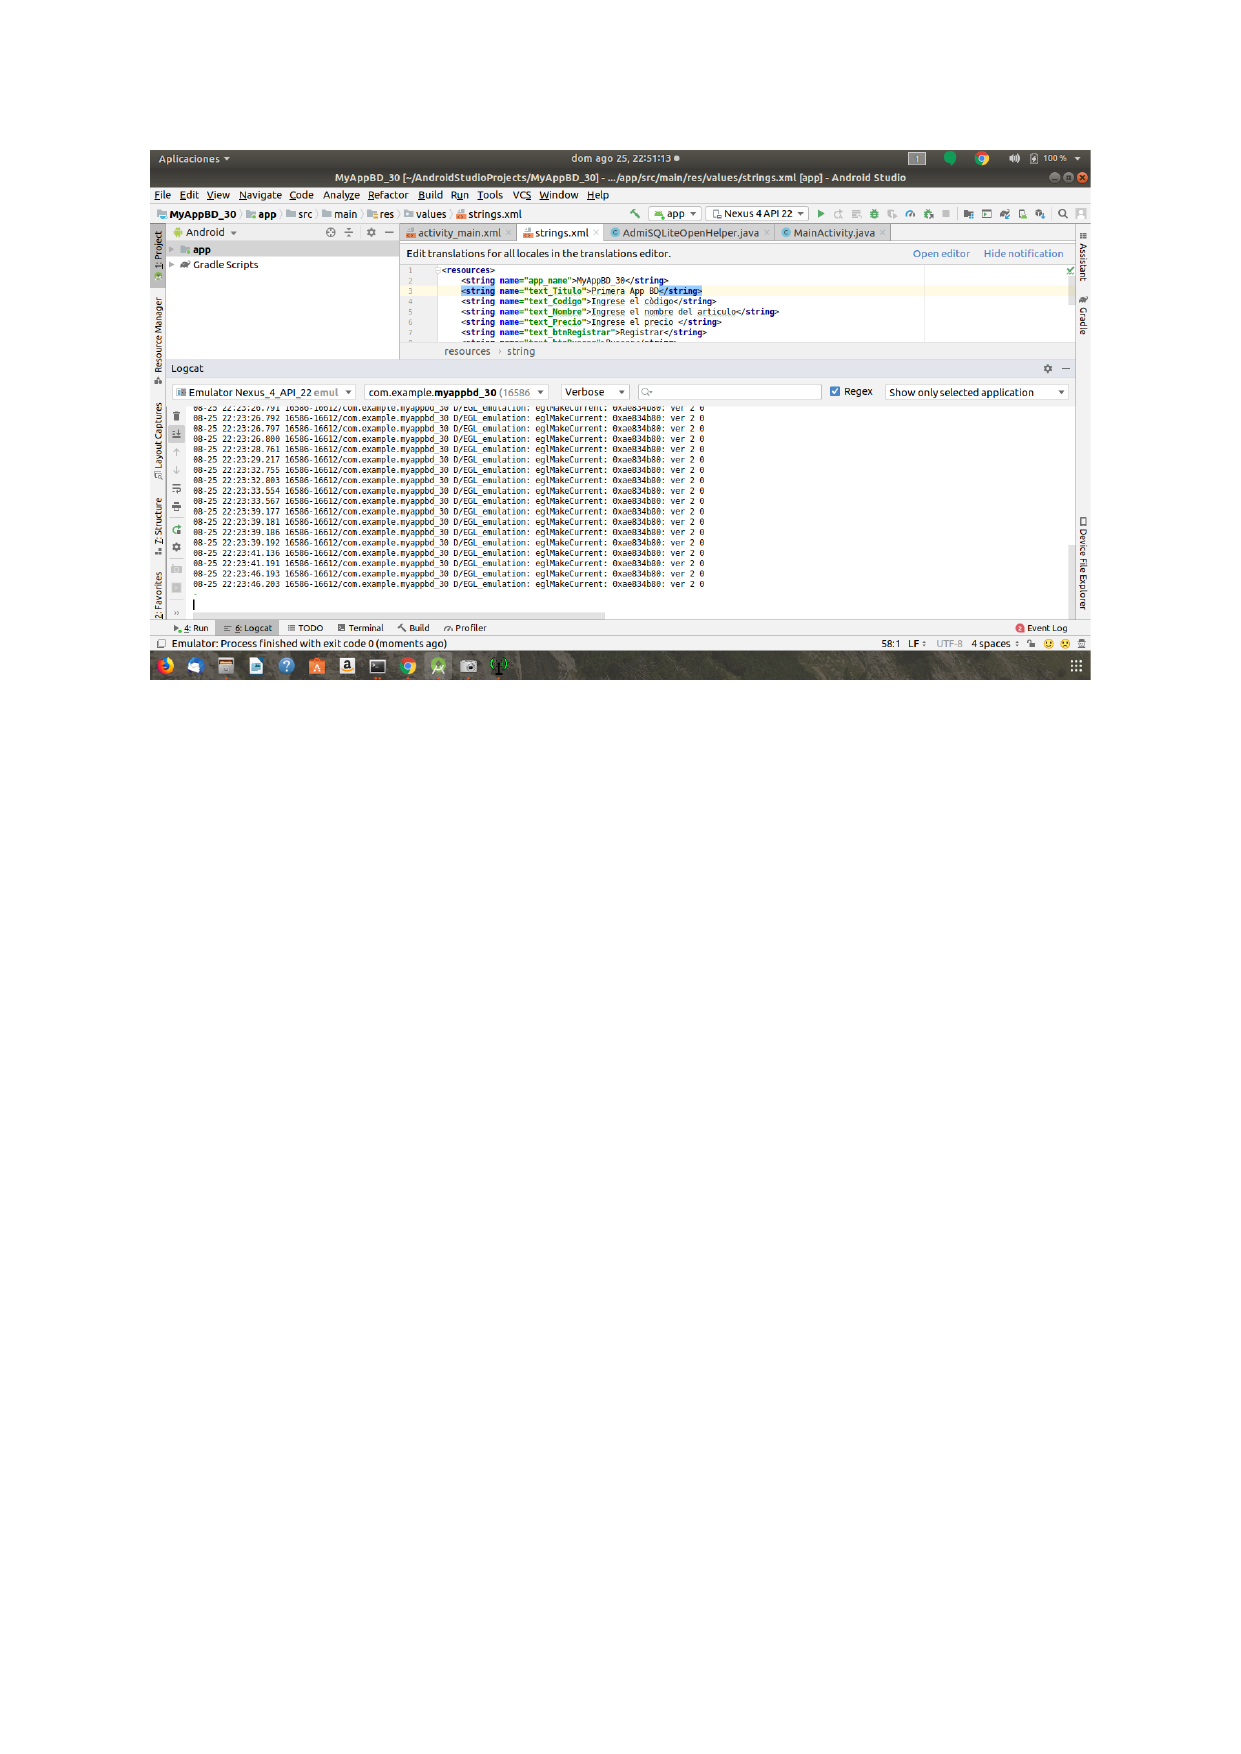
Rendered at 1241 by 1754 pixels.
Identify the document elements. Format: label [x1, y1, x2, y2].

picture [150, 150, 1091, 680]
